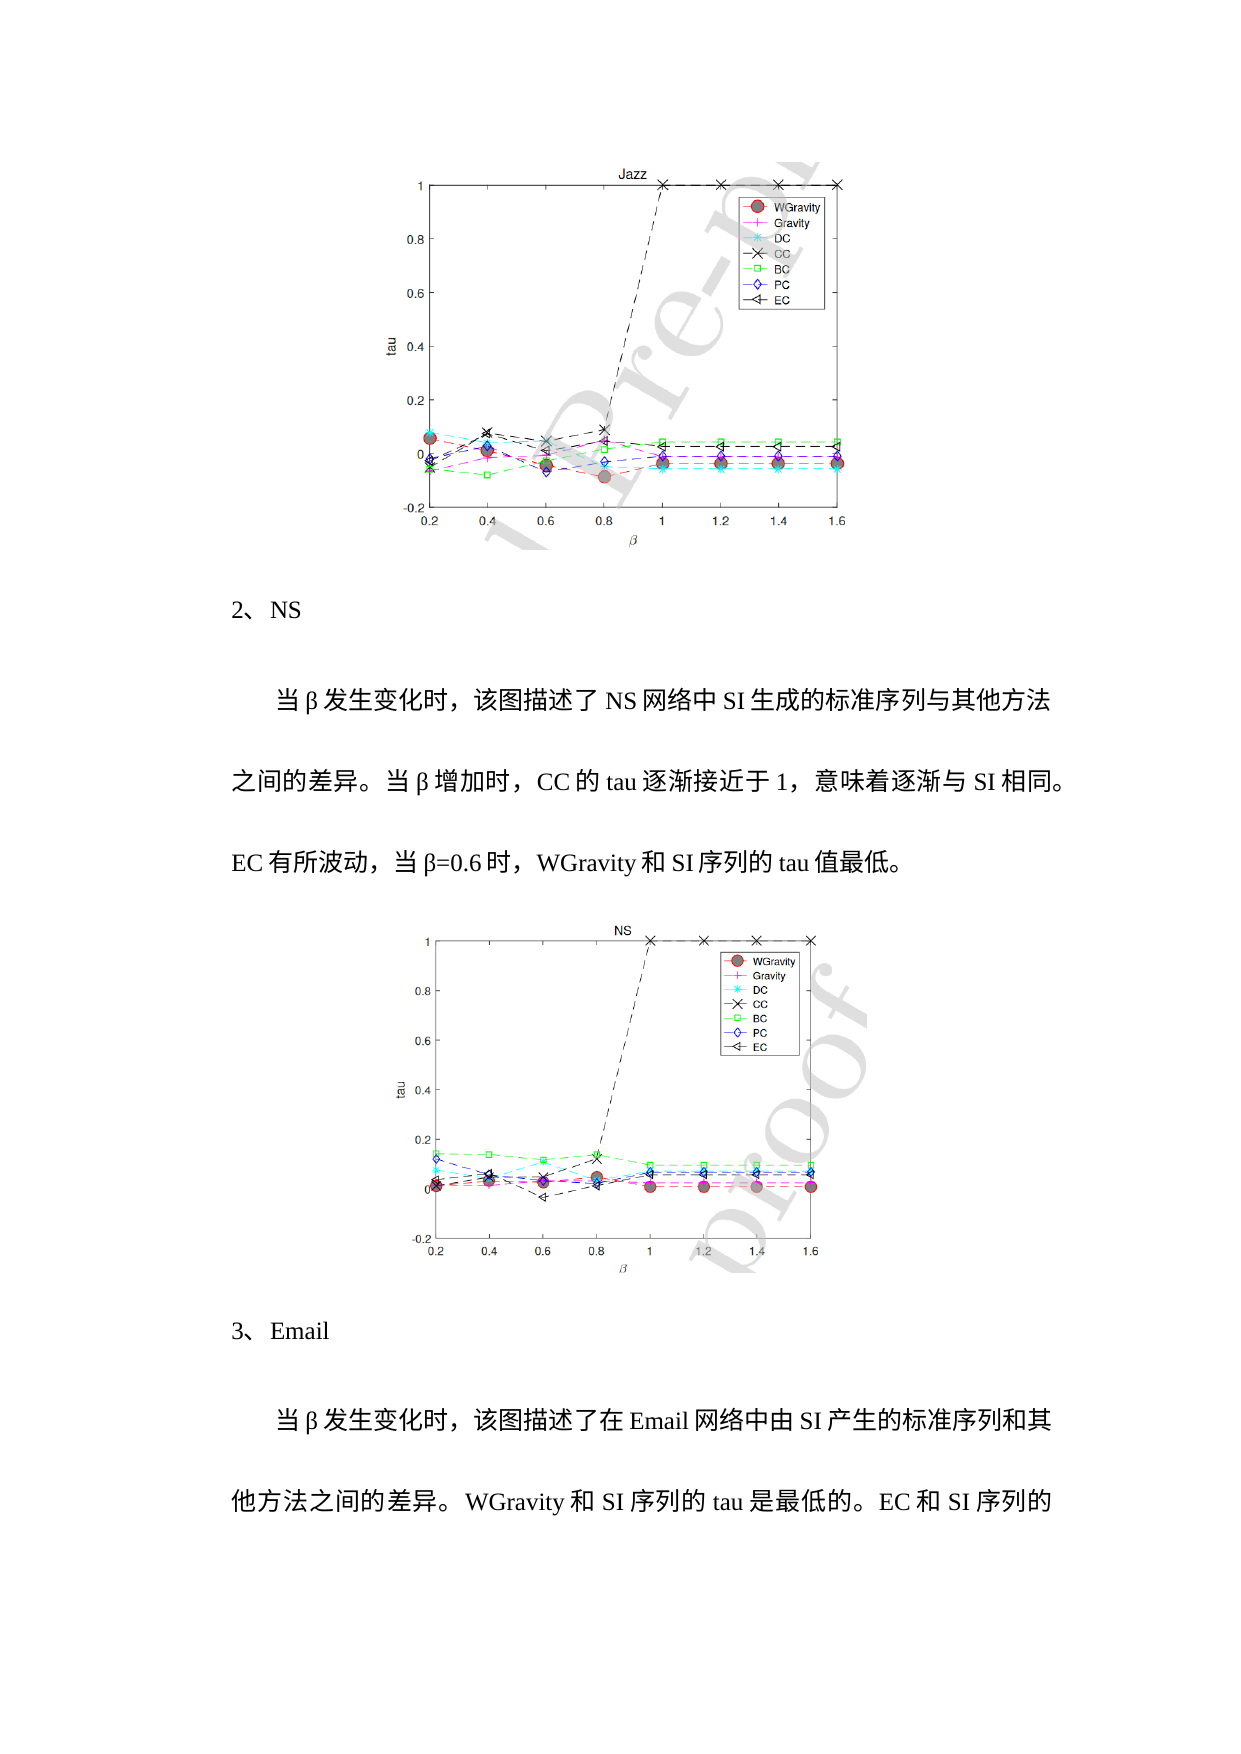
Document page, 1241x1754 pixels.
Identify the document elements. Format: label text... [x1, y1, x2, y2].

text 当β发生变化时，该图描述了NS网络中SI生成的标准序列与其他方法之间的差异。当β增加时，CC的tau逐渐接近于1，意味着逐渐与SI相同。EC有所波动，当β=0.6时，WGravity和SI序列的tau值最低。 [231, 666, 1053, 893]
picture [373, 914, 867, 1273]
picture [373, 162, 867, 550]
list Email [231, 1296, 1053, 1361]
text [231, 1386, 1053, 1532]
list NS [231, 575, 1053, 640]
